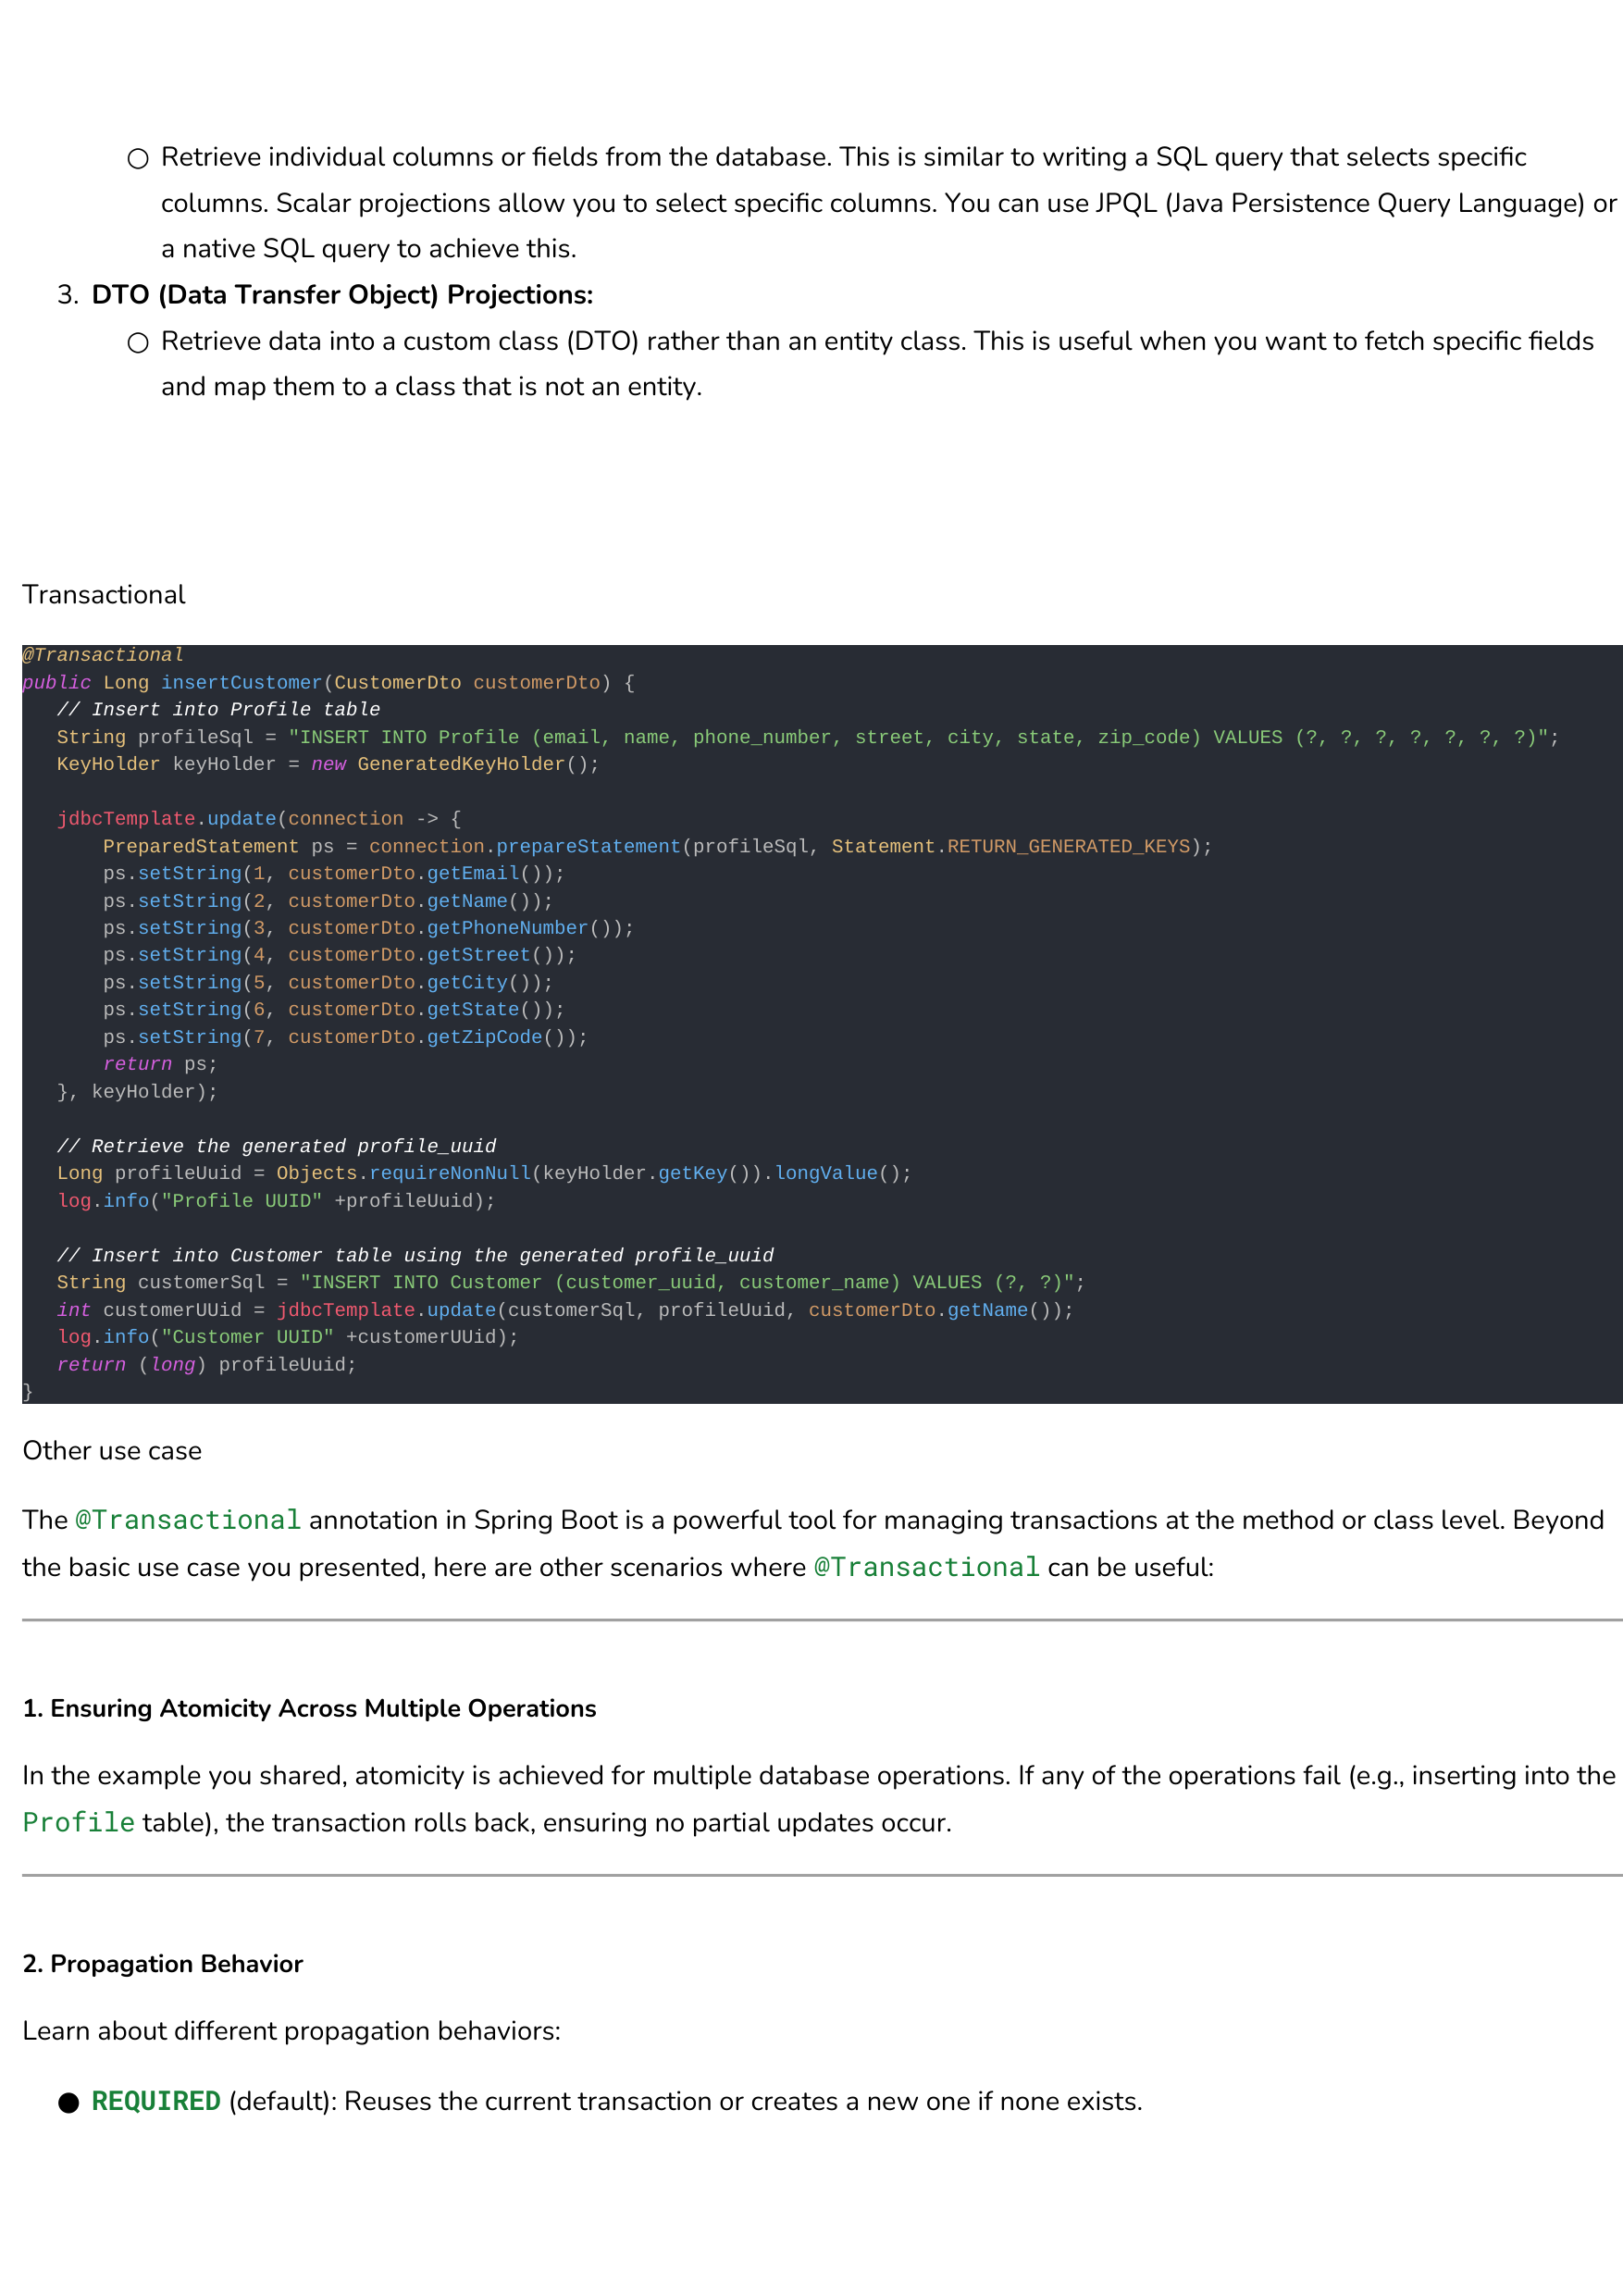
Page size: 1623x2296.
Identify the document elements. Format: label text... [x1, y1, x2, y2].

text In the example you shared, atomicity is achieved for multiple database operations. If any of the operations fail (e.g., inserting into the Profile table), the transaction rolls back, ensuring no partial updates occur. [22, 1757, 1623, 1841]
text ps.setString(1, customerDto.getEmail()); [22, 863, 1623, 886]
text ps.setString(2, customerDto.getName()); [22, 890, 1623, 912]
text String profileSql = "INSERT INTO Profile (email, name, phone_number, street, city, state, zip_code) VALUES (?, ?, ?, ?, ?, ?, ?)"; [22, 727, 1623, 749]
text The @Transactional annotation in Spring Boot is a powerful tool for managing transactions at the method or class level. Beyond the basic use case you presented, here are other scenarios where @Transactional can be useful: [22, 1501, 1623, 1586]
text ps.setString(5, customerDto.getCity()); [22, 973, 1623, 994]
text ps.setString(4, customerDto.getStreet()); [22, 945, 1623, 967]
text Long profileUuid = Objects.requireNonNull(keyHolder.getKey()).longValue(); [22, 1163, 1623, 1185]
text Transactional [22, 576, 1623, 613]
text ps.setString(7, customerDto.getZipCode()); [22, 1027, 1623, 1049]
list Retrieve individual columns or fields from the database. This is similar to writing a SQL query that selects specific columns. Scalar projections allow you to select specific columns. You can use JPQL (Java Persistence Query Language) or a native SQL query to achieve this. [126, 139, 1623, 267]
text Learn about different propagation behaviors: [22, 2013, 1623, 2049]
text return ps; [22, 1054, 1623, 1076]
text // Insert into Profile table [22, 700, 1623, 722]
text PreparedStatement ps = connection.prepareStatement(profileSql, Statement.RETURN_GENERATED_KEYS); [22, 836, 1623, 858]
list Retrieve data into a custom class (DTO) rather than an entity class. This is useful when you want to fetch specific fields and map them to a class that is not an entity. [126, 323, 1623, 405]
list DTO (Data Transfer Object) Projections: [56, 277, 1623, 314]
text public Long insertCustomer(CustomerDto customerDto) { [22, 673, 1623, 694]
text String customerSql = "INSERT INTO Customer (customer_uuid, customer_name) VALUES (?, ?)"; [22, 1272, 1623, 1295]
text // Retrieve the generated profile_uuid [22, 1136, 1623, 1158]
text int customerUUid = jdbcTemplate.update(customerSql, profileUuid, customerDto.getName()); [22, 1300, 1623, 1322]
text // Insert into Customer table using the generated profile_uuid [22, 1246, 1623, 1267]
list REQUIRED (default): Reuses the current transaction or creates a new one if none exists. [56, 2081, 1623, 2119]
subtitle 2. Propagation Behavior [22, 1947, 1623, 1981]
text return (long) profileUuid; [22, 1355, 1623, 1376]
text Other use case [22, 1433, 1623, 1469]
text KeyHolder keyHolder = new GeneratedKeyHolder(); [22, 754, 1623, 776]
subtitle 1. Ensuring Atomicity Across Multiple Operations [22, 1692, 1623, 1726]
text jdbcTemplate.update(connection -> { [22, 809, 1623, 831]
text ps.setString(6, customerDto.getState()); [22, 999, 1623, 1022]
text @Transactional [22, 645, 1623, 667]
text log.info("Profile UUID" +profileUuid); [22, 1191, 1623, 1212]
text } [22, 1382, 1623, 1404]
text log.info("Customer UUID" +customerUUid); [22, 1327, 1623, 1349]
text ps.setString(3, customerDto.getPhoneNumber()); [22, 918, 1623, 940]
text }, keyHolder); [22, 1082, 1623, 1103]
